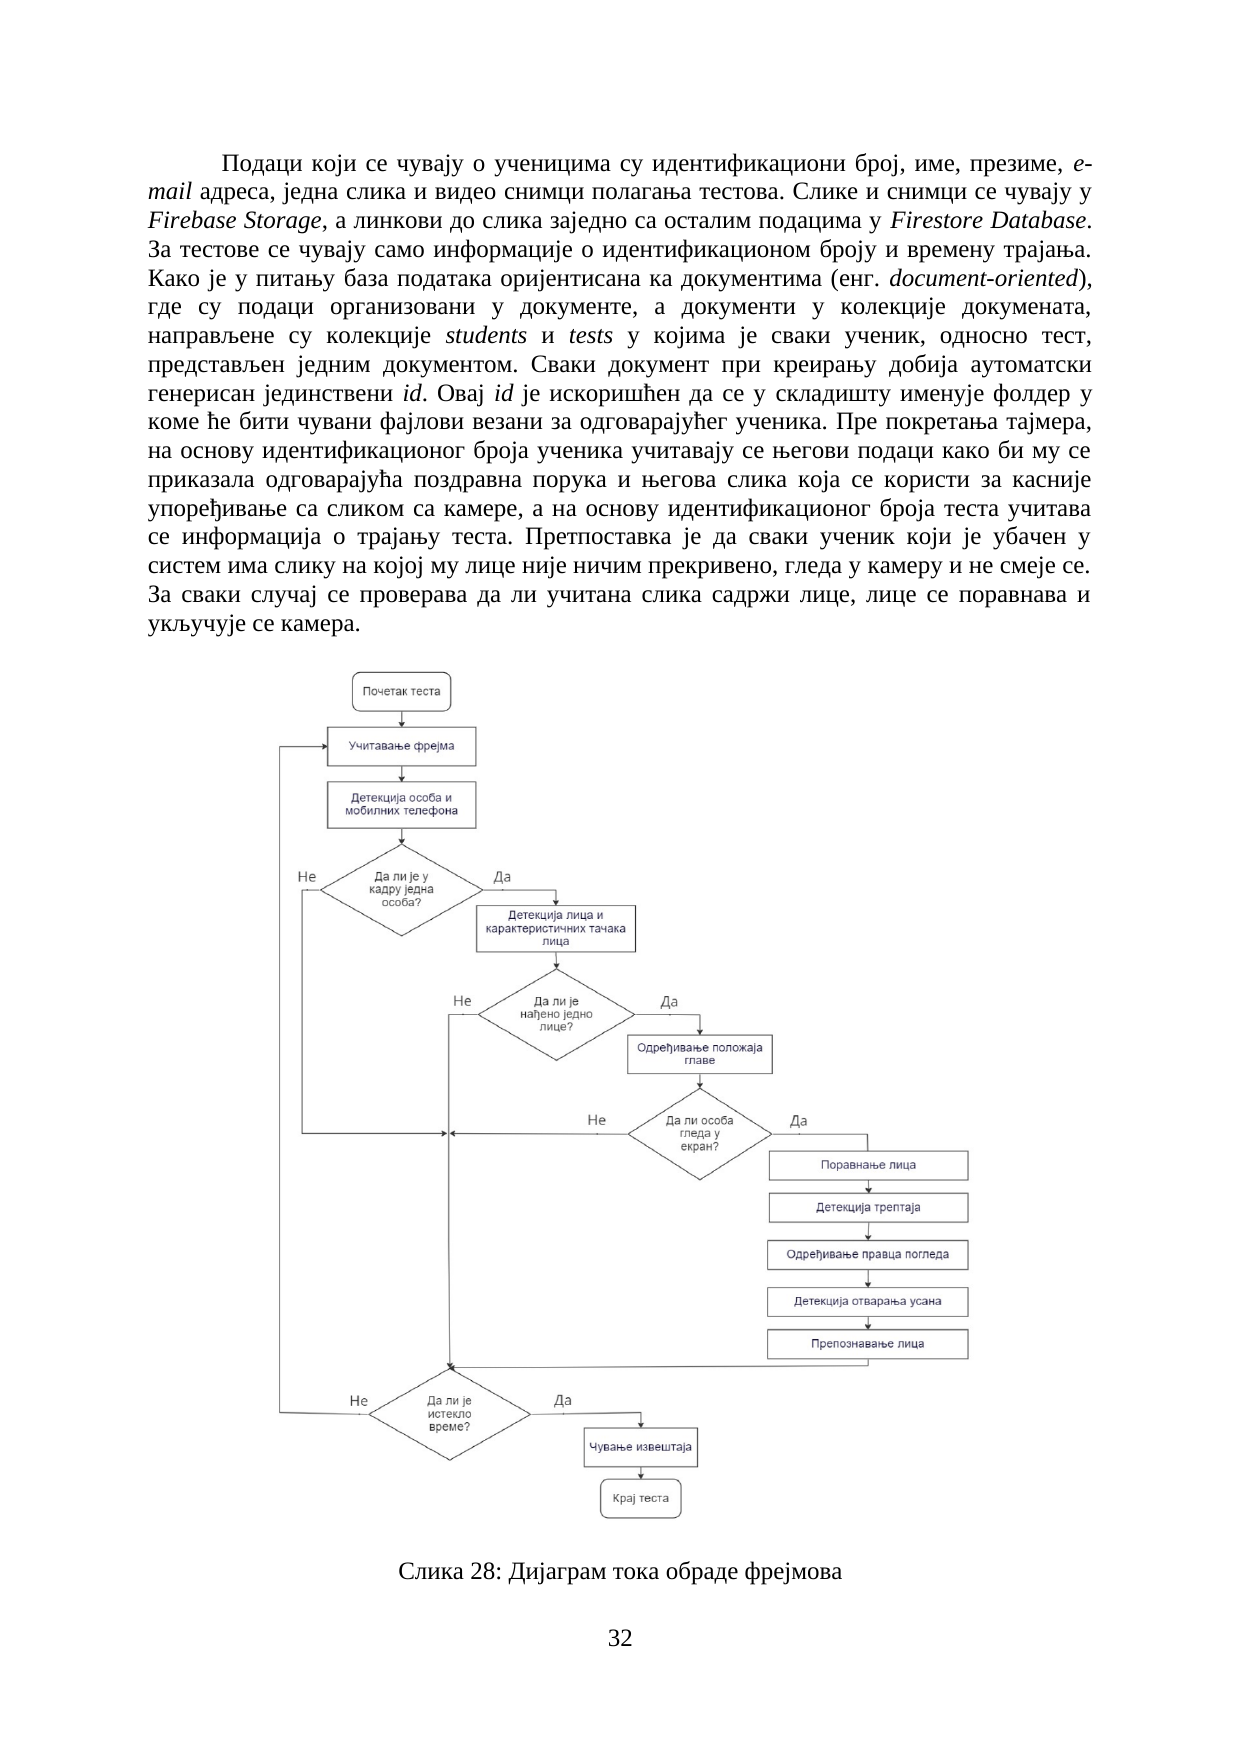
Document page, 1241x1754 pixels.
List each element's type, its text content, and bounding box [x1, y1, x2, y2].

text Подаци који се чувају о ученицима су идентификациони број, име, презиме, e-mail адреса, једна слика и видео снимци полагања тестова. Слике и снимци се чувају у Firebase Storage, а линкови до слика заједно са осталим подацима у Firestore Database. За тестове се чувају само информације о идентификационом броју и времену трајања. Како је у питању база података оријентисана ка документима (енг. document-oriented), где су подаци организовани у документе, а документи у колекције докумената, направљене су колекције students и tests у којима је сваки ученик, односно тест, представљен једним документом. Сваки документ при креирању добија аутоматски генерисан јединствени id. Овај id је искоришћен да се у складишту именује фолдер у коме ће бити чувани фајлови везани за одговарајућег ученика. Пре покретања тајмера, на основу идентификационог броја ученика учитавају се његови подаци како би му се приказала одговарајућа поздравна порука и његова слика која се користи за касније упоређивање са сликом са камере, а на основу идентификационог броја теста учитава се информација о трајању теста. Претпоставка је да сваки ученик који је убачен у систем има слику на којој му лице није ничим прекривено, гледа у камеру и не смеје се. За сваки случај се проверава да ли учитана слика садржи лице, лице се поравнава и укључује се камера. [148, 148, 1093, 636]
picture [241, 667, 999, 1560]
